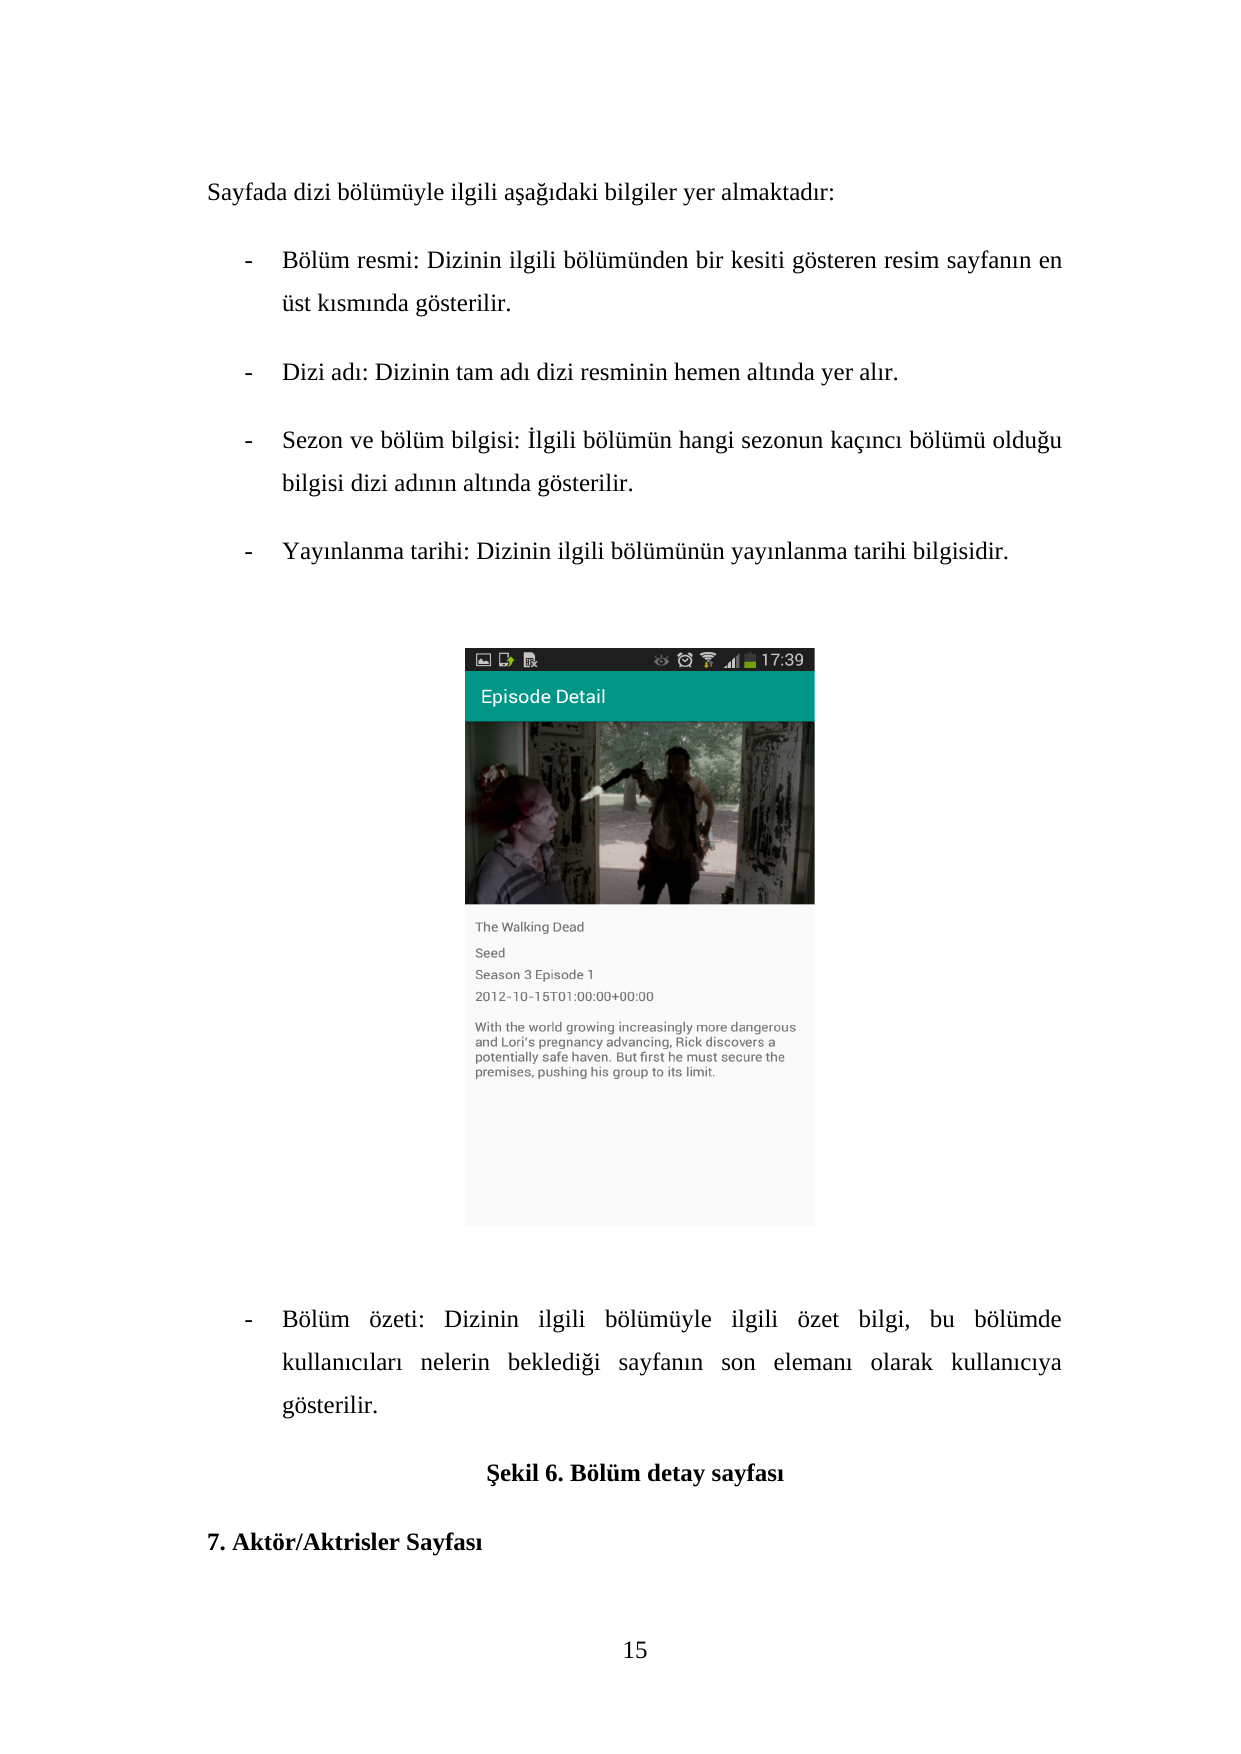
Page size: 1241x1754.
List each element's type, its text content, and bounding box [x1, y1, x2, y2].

list Sezon ve bölüm bilgisi: İlgili bölümün hangi sezonun kaçıncı bölümü olduğu bilgisi dizi adının altında gösterilir. [244, 425, 1063, 497]
picture [465, 648, 815, 1226]
text Sayfada dizi bölümüyle ilgili aşağıdaki bilgiler yer almaktadır: [207, 177, 1063, 206]
list Yayınlanma tarihi: Dizinin ilgili bölümünün yayınlanma tarihi bilgisidir. [244, 536, 1063, 565]
text Şekil 6. Bölüm detay sayfası [207, 1458, 1063, 1487]
list Bölüm resmi: Dizinin ilgili bölümünden bir kesiti gösteren resim sayfanın en üst kısmında gösterilir. [244, 245, 1063, 317]
text 7. Aktör/Aktrisler Sayfası [207, 1527, 1063, 1555]
list Dizi adı: Dizinin tam adı dizi resminin hemen altında yer alır. [244, 357, 1063, 385]
